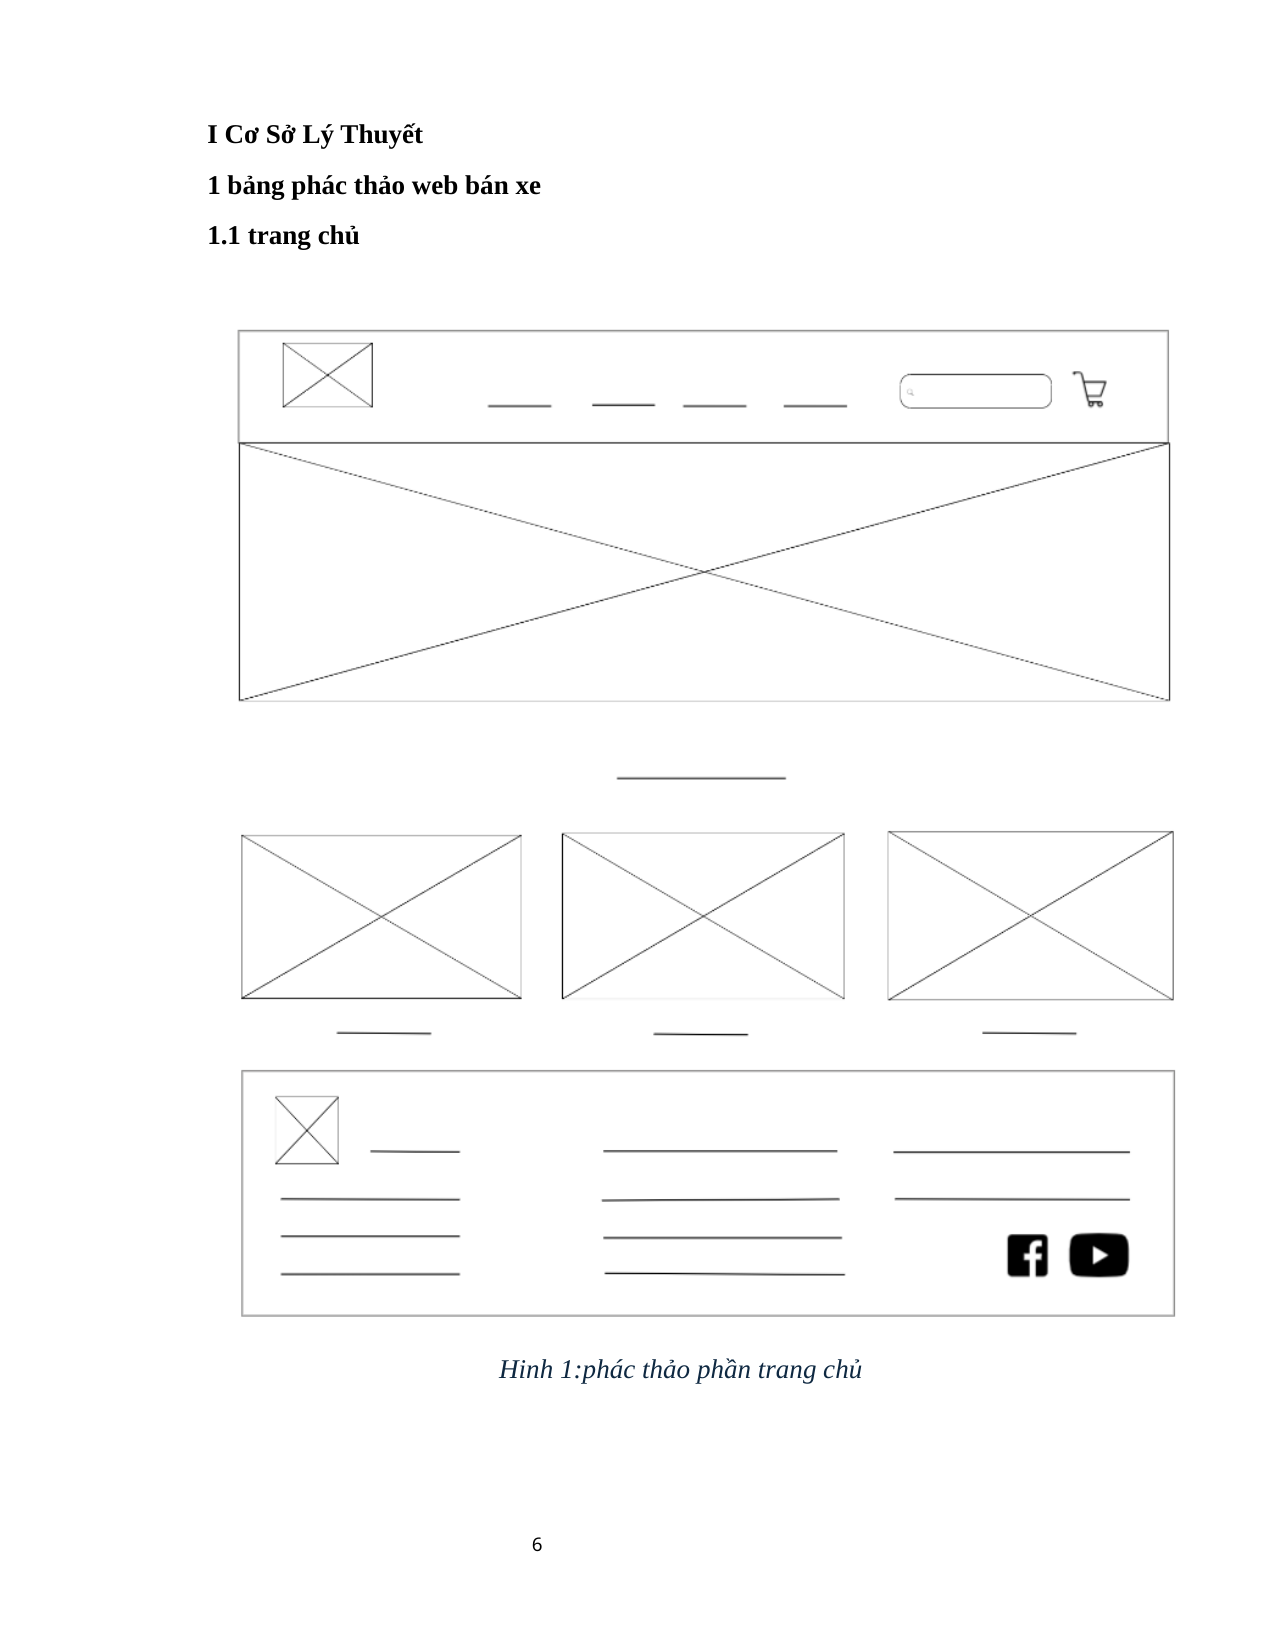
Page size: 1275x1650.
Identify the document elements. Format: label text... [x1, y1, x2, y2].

text 1.1 trang chủ [207, 219, 1156, 250]
picture [207, 322, 1191, 1335]
text Hinh 1:phác thảo phần trang chủ [207, 1353, 1156, 1384]
text I Cơ Sở Lý Thuyết [207, 118, 1156, 150]
text 1 bảng phác thảo web bán xe [207, 169, 1156, 200]
